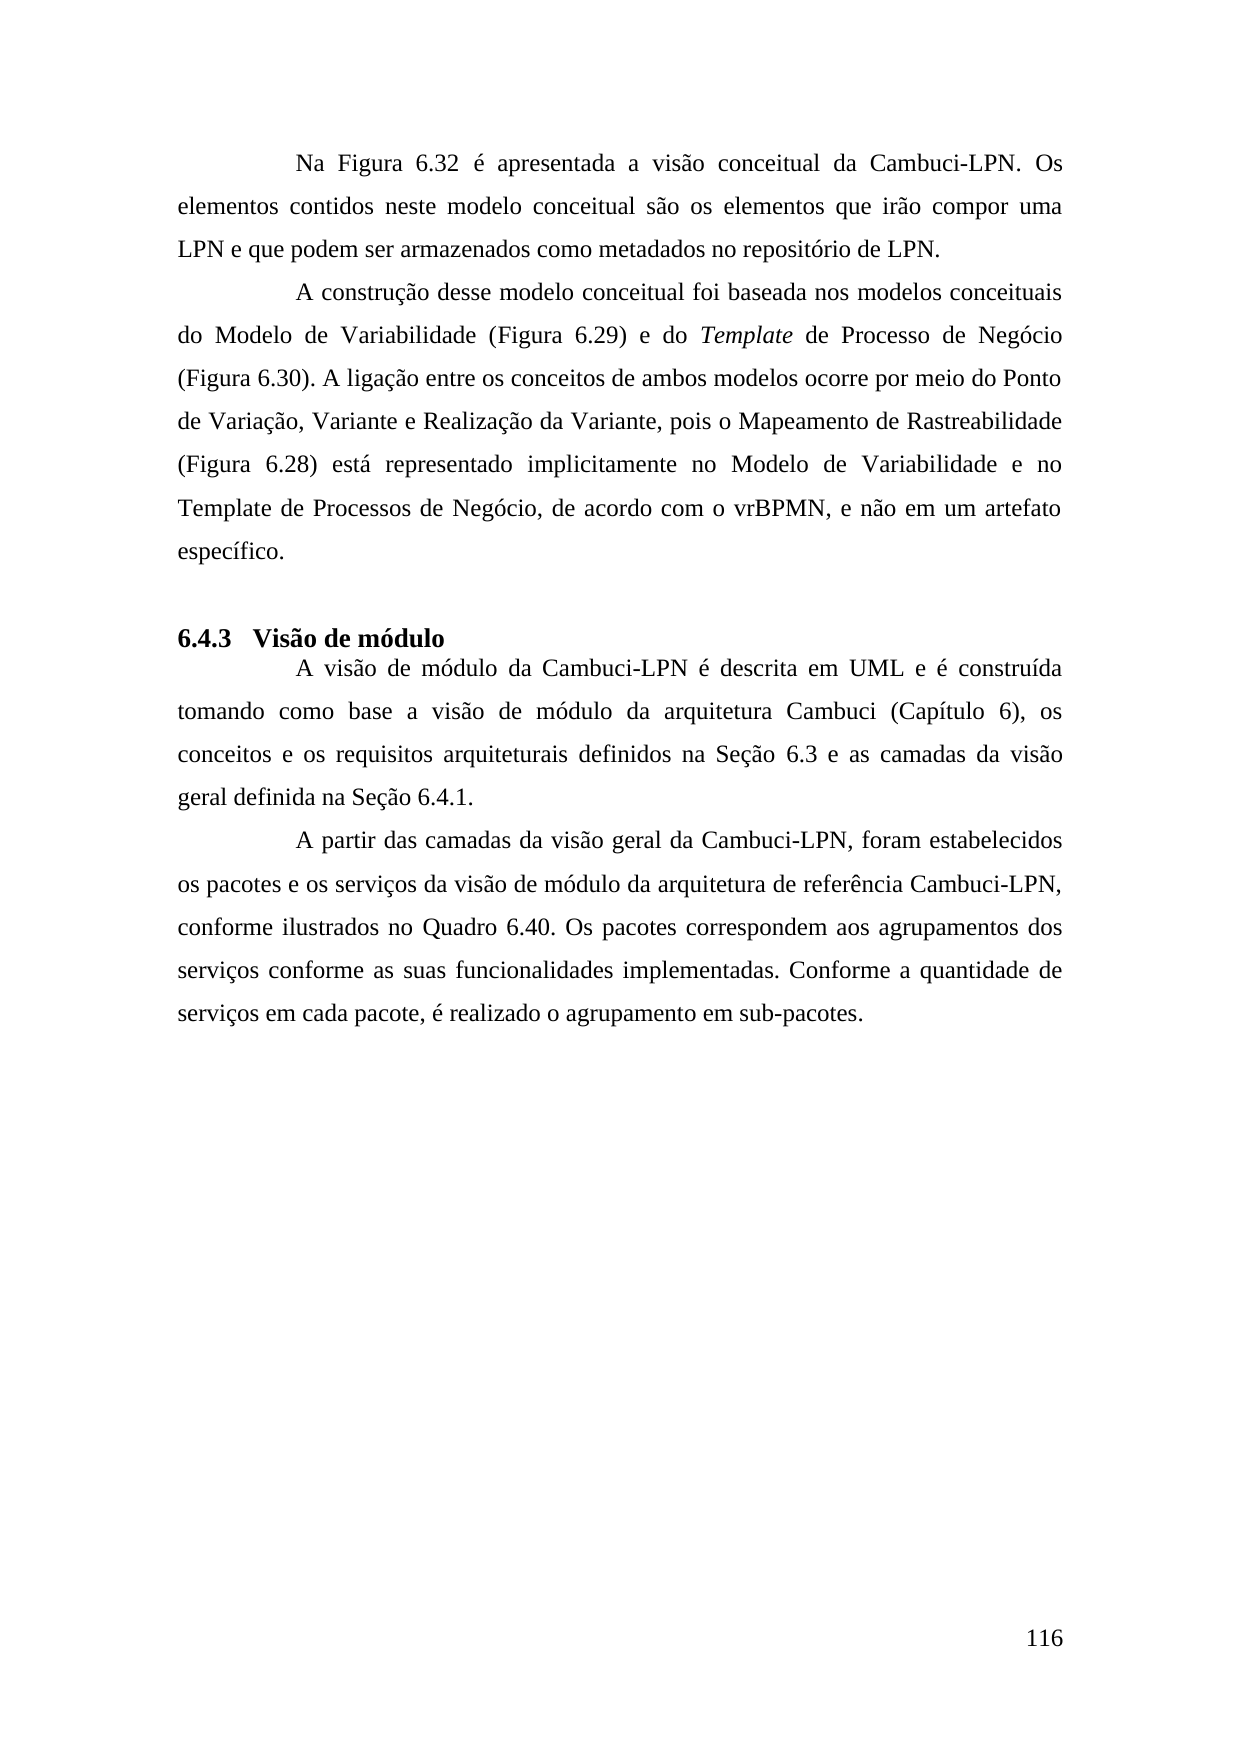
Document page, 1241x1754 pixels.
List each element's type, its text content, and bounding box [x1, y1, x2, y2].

subtitle Visão de módulo [177, 622, 1063, 653]
text A visão de módulo da Cambuci-LPN é descrita em UML e é construída tomando como base a visão de módulo da arquitetura Cambuci (Capítulo 6), os conceitos e os requisitos arquiteturais definidos na Seção 6.3 e as camadas da visão geral definida na Seção 6.4.1. [177, 653, 1063, 811]
